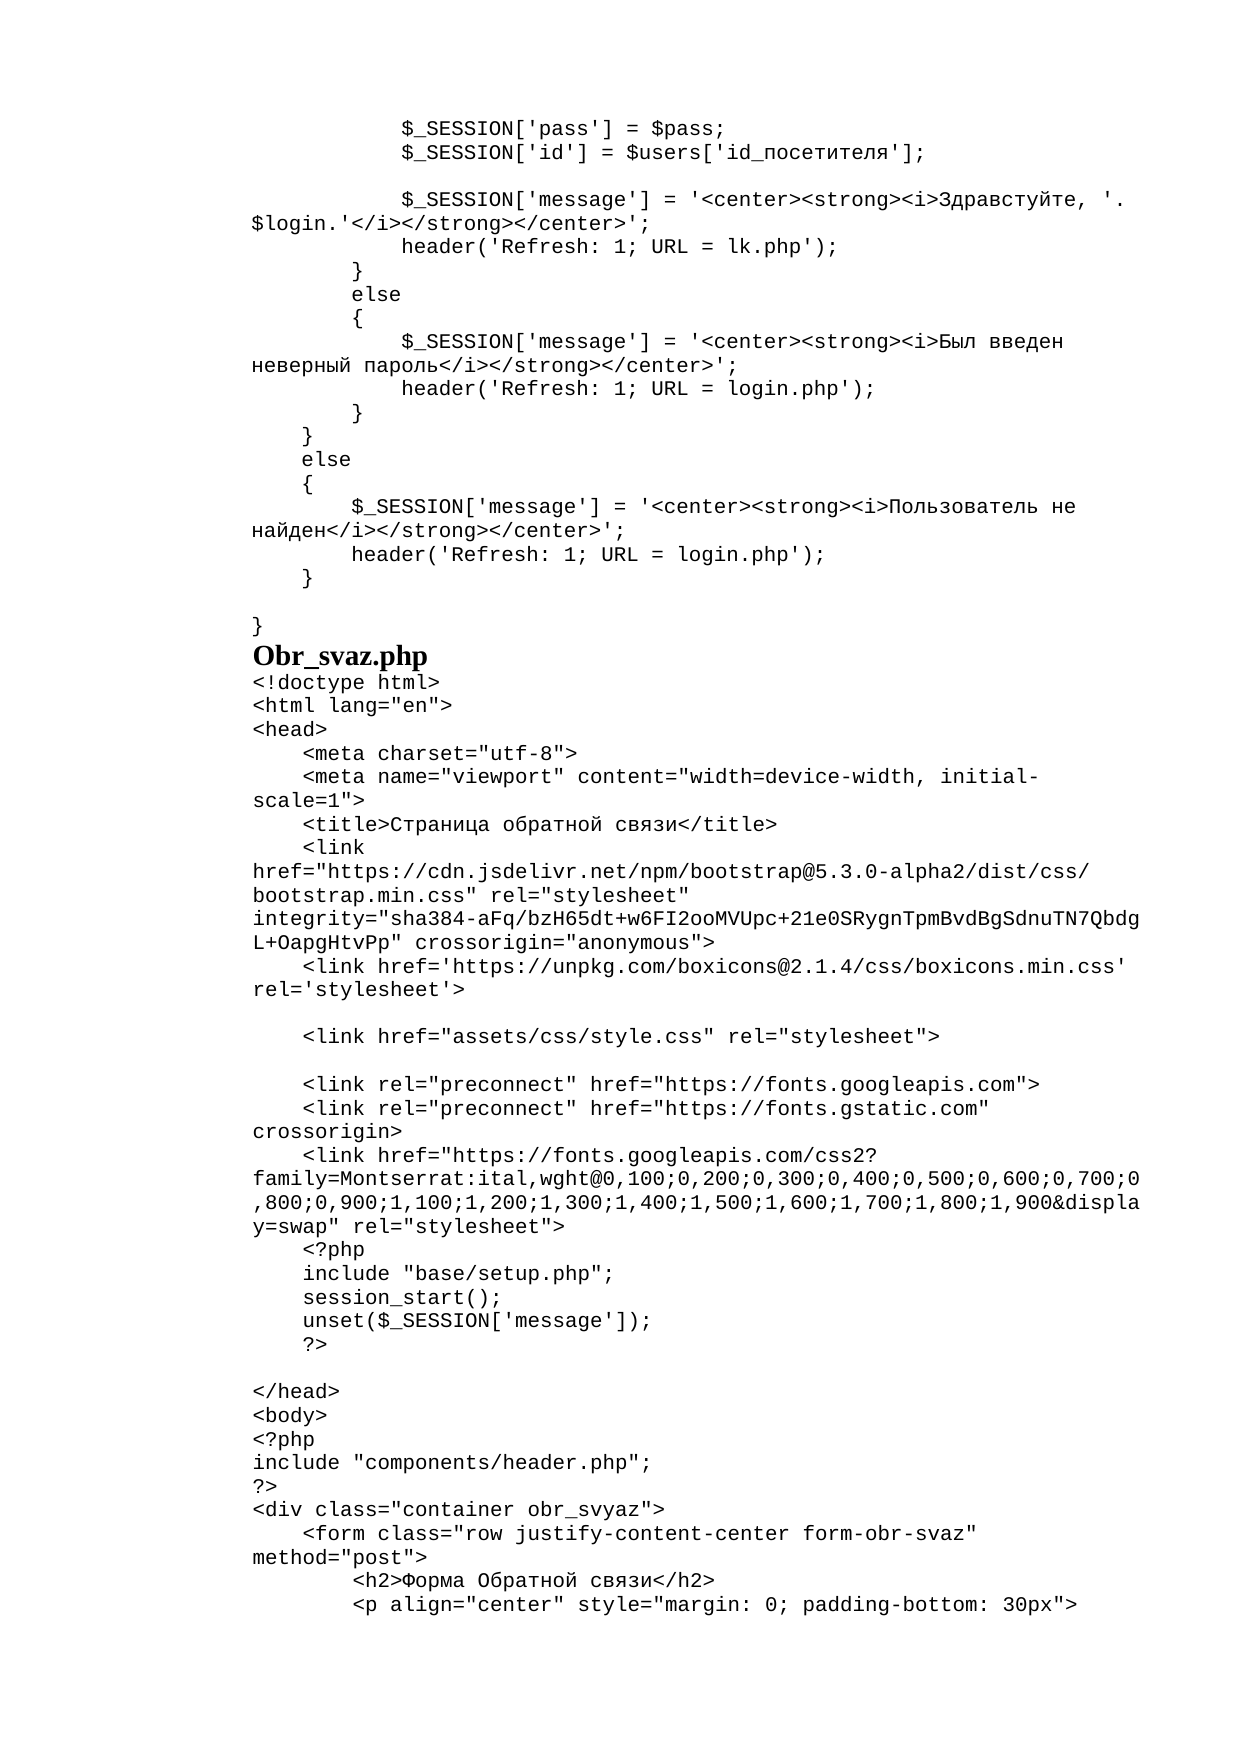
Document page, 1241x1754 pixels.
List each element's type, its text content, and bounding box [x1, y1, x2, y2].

list Obr_svaz.php [252, 638, 1152, 672]
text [251, 118, 1152, 638]
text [252, 672, 1152, 1618]
